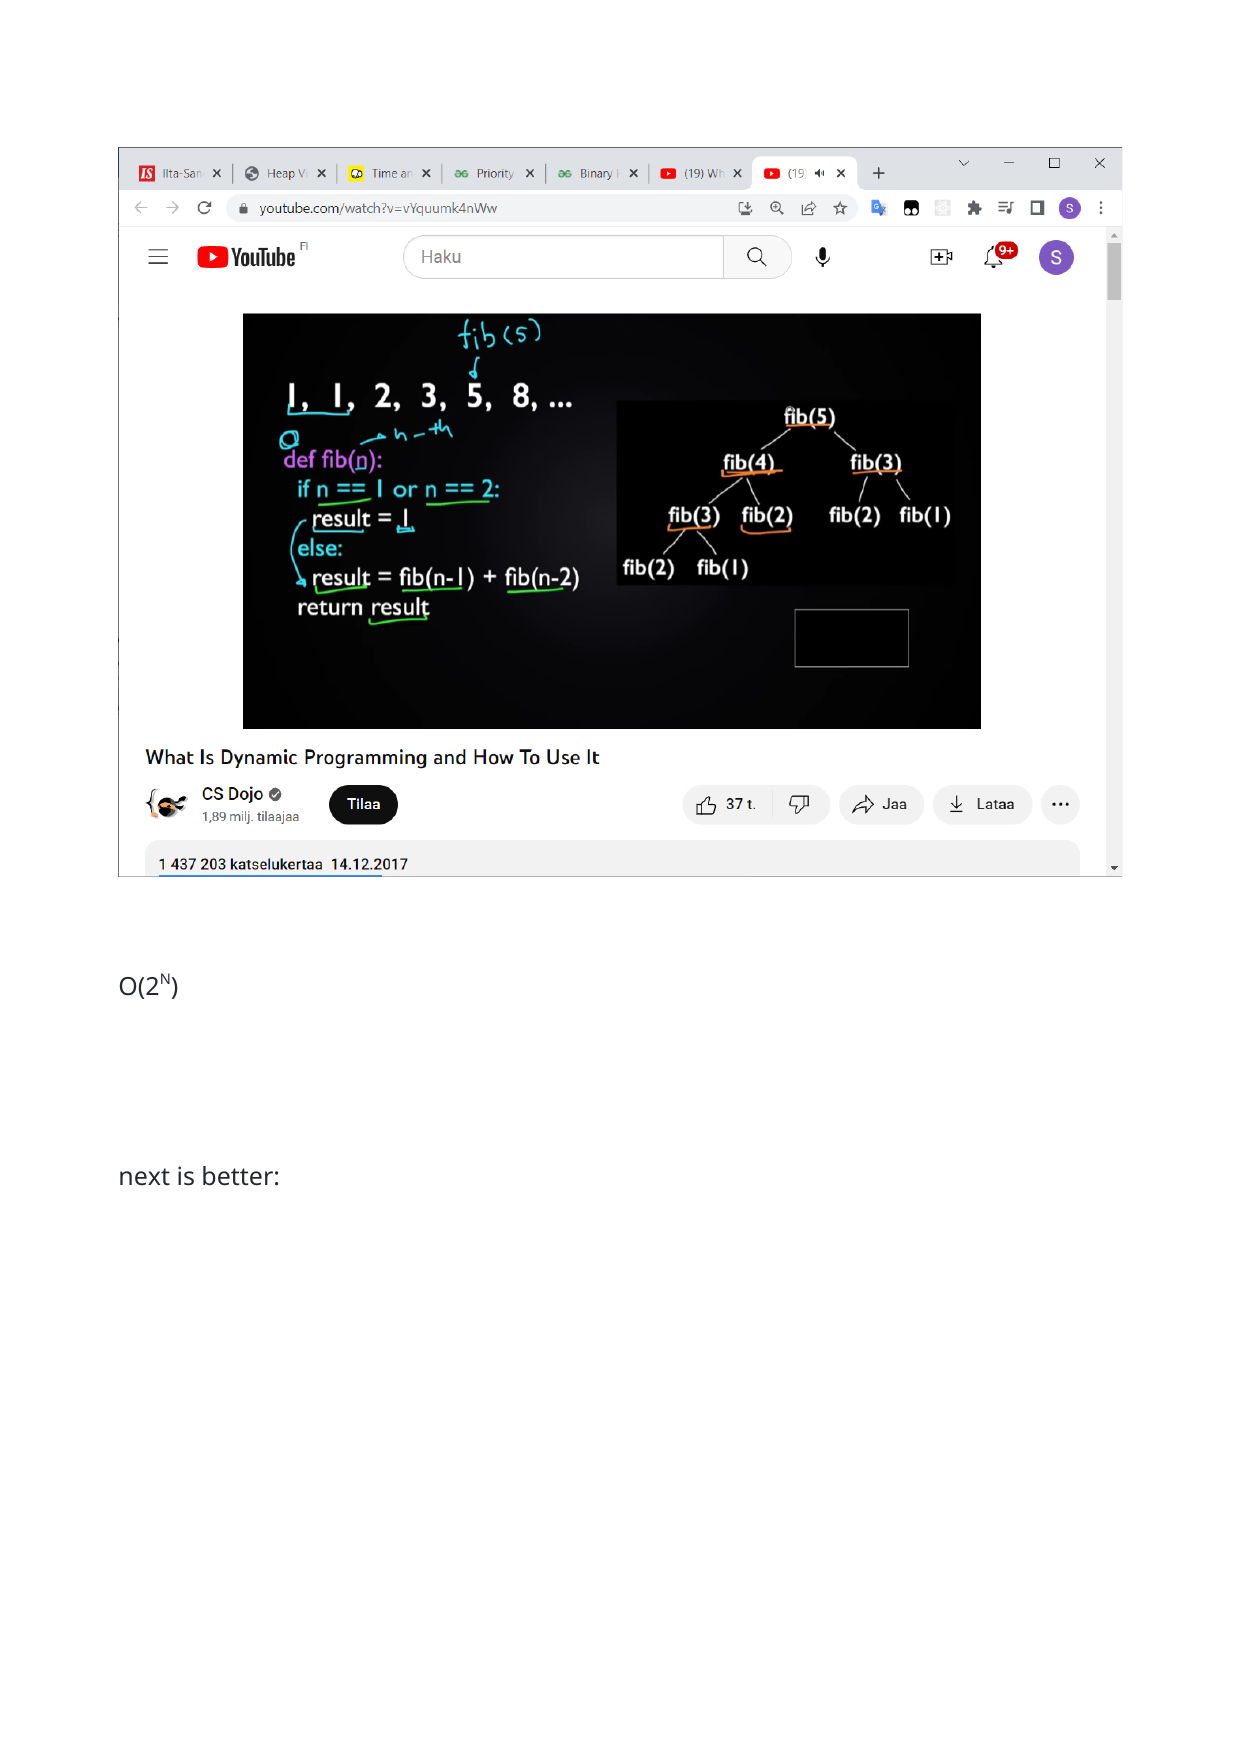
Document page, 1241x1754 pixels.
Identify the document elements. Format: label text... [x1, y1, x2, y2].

picture [118, 147, 1123, 877]
text next is better: [118, 1158, 1122, 1192]
text O(2N) [118, 968, 1122, 1003]
